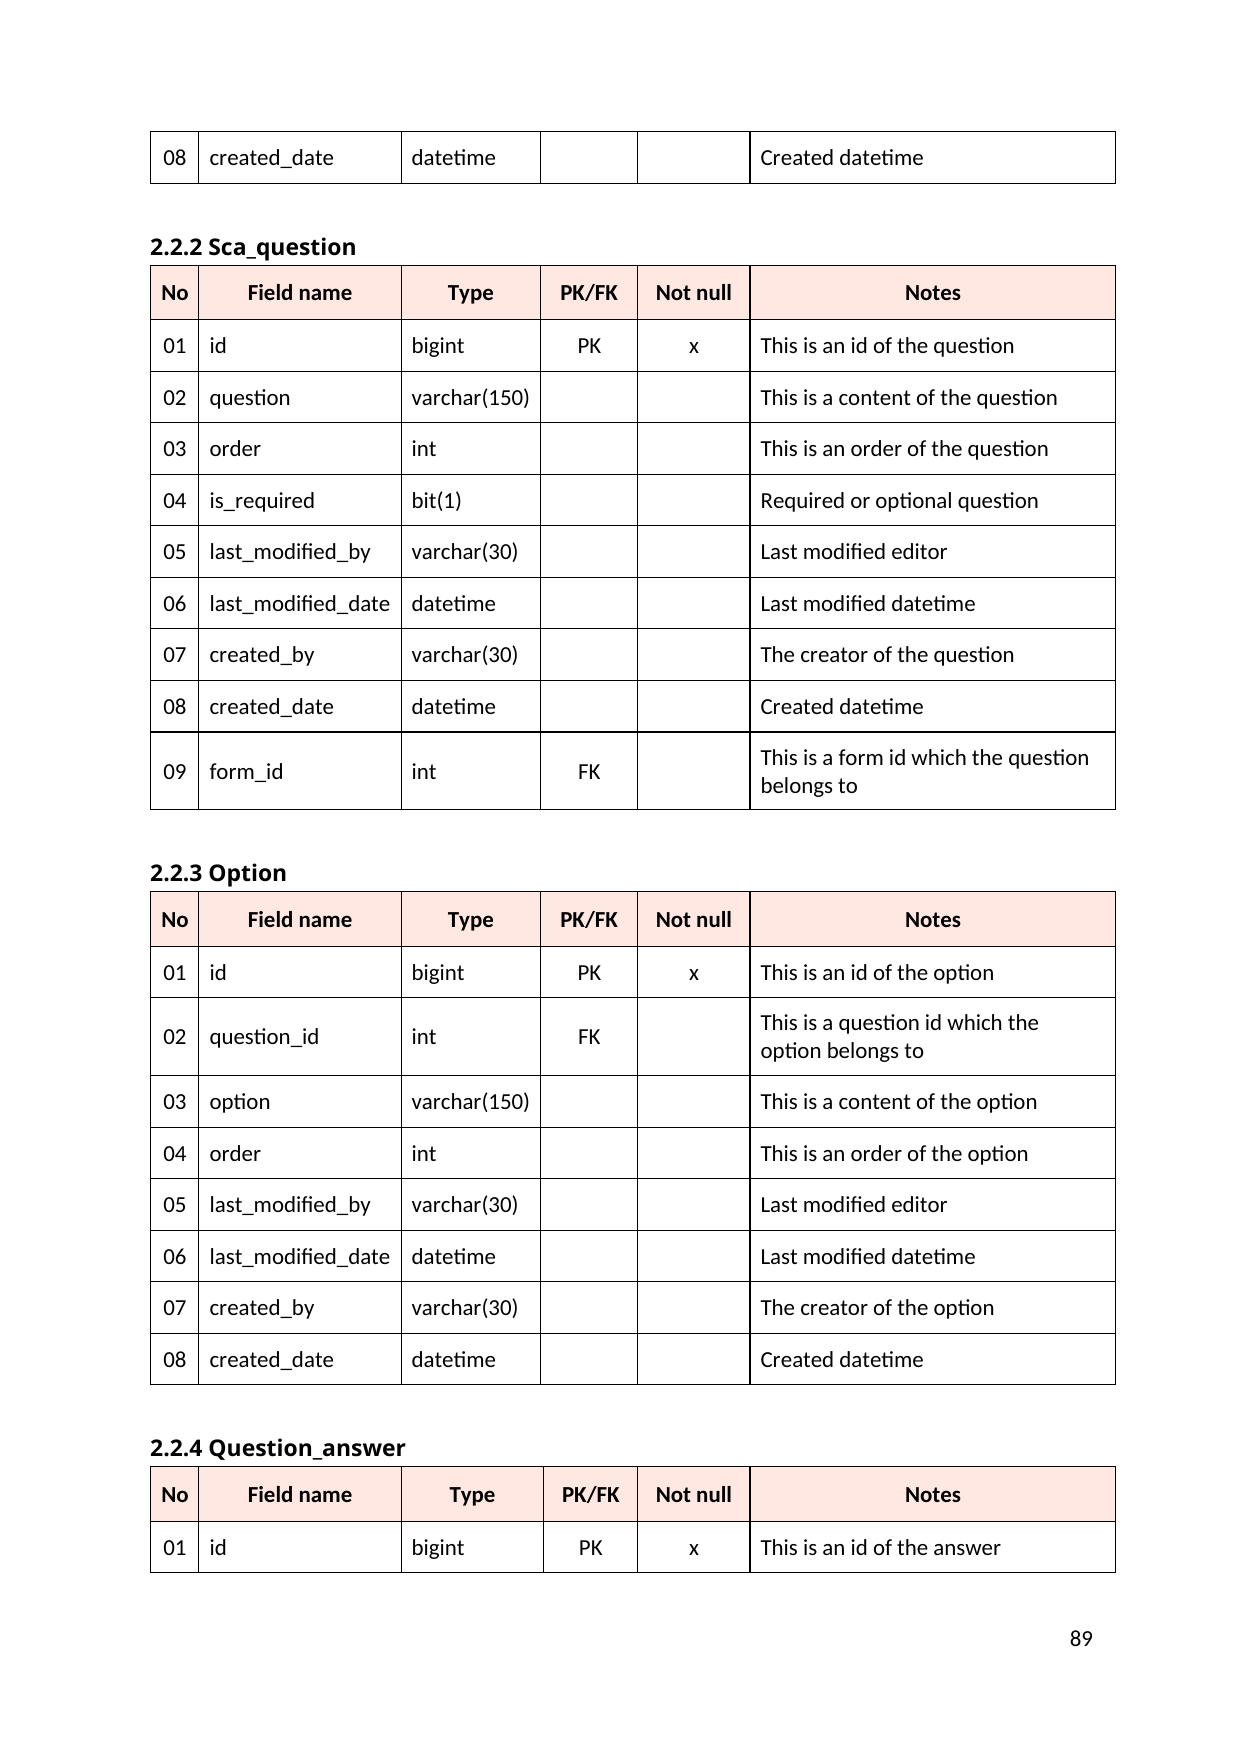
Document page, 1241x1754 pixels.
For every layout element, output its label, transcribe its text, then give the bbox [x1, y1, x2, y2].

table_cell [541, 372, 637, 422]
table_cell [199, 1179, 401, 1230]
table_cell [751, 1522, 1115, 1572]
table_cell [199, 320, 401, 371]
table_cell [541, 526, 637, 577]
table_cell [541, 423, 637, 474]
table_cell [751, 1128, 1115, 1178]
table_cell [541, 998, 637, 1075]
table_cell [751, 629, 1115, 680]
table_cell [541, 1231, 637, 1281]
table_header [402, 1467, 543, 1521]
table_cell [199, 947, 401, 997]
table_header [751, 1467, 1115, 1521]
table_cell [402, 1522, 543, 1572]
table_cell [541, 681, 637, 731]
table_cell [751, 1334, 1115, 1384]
subtitle 2.2.3 Option [150, 857, 1093, 888]
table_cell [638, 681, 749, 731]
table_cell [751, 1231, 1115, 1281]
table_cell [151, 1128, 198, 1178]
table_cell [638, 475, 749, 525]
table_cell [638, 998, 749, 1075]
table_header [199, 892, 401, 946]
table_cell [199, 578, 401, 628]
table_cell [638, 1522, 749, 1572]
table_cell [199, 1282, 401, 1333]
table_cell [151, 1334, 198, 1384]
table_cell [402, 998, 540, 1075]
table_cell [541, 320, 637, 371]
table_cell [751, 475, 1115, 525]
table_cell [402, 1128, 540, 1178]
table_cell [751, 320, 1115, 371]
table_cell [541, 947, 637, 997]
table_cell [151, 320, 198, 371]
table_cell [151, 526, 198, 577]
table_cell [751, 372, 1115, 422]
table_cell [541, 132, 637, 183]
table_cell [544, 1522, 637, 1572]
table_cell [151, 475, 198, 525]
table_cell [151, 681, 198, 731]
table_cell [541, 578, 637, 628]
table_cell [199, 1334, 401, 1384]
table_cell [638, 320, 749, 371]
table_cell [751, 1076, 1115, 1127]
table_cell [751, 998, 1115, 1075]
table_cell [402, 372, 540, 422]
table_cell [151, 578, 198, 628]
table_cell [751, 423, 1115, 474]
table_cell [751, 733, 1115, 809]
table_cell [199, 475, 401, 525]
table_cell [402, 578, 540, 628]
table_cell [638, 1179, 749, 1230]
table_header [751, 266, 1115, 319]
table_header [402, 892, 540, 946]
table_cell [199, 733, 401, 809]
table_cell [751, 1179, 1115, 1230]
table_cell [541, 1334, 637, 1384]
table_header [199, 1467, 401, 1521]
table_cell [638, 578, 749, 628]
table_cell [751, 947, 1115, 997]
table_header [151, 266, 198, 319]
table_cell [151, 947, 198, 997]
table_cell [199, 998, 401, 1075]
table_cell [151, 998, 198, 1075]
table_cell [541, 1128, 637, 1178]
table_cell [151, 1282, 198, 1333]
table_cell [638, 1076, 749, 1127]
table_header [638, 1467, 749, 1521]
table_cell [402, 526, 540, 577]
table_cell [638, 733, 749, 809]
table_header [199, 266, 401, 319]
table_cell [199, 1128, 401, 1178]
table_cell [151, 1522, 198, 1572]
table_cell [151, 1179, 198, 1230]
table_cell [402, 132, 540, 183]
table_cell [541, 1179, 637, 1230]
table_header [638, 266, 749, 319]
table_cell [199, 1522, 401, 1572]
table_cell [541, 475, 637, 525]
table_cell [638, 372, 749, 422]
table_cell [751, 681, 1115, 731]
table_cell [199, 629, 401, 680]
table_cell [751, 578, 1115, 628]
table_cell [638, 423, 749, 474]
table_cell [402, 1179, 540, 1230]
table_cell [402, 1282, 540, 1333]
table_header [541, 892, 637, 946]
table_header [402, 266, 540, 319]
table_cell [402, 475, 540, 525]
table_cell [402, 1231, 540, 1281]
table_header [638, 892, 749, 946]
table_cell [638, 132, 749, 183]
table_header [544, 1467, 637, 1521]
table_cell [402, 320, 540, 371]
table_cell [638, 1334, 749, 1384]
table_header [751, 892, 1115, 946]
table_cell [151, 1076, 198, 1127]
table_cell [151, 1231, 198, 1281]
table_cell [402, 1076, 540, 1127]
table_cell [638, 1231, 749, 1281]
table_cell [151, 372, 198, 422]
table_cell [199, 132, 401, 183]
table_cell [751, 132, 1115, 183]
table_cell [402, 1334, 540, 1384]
subtitle 2.2.4 Question_answer [150, 1432, 1093, 1463]
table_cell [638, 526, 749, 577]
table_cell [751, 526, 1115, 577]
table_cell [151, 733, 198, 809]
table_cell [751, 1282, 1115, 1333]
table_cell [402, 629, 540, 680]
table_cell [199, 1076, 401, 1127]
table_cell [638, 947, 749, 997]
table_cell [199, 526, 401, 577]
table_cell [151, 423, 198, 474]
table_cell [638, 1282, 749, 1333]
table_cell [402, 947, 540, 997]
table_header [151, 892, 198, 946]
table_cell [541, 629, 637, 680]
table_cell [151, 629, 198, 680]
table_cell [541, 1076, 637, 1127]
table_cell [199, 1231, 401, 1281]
subtitle 2.2.2 Sca_question [150, 231, 1093, 262]
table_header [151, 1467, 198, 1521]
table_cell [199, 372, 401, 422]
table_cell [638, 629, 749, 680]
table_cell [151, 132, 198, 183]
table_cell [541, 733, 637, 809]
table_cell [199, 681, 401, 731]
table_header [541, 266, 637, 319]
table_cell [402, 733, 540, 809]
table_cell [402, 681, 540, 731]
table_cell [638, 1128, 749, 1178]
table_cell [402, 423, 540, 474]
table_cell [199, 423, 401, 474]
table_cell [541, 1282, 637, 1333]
